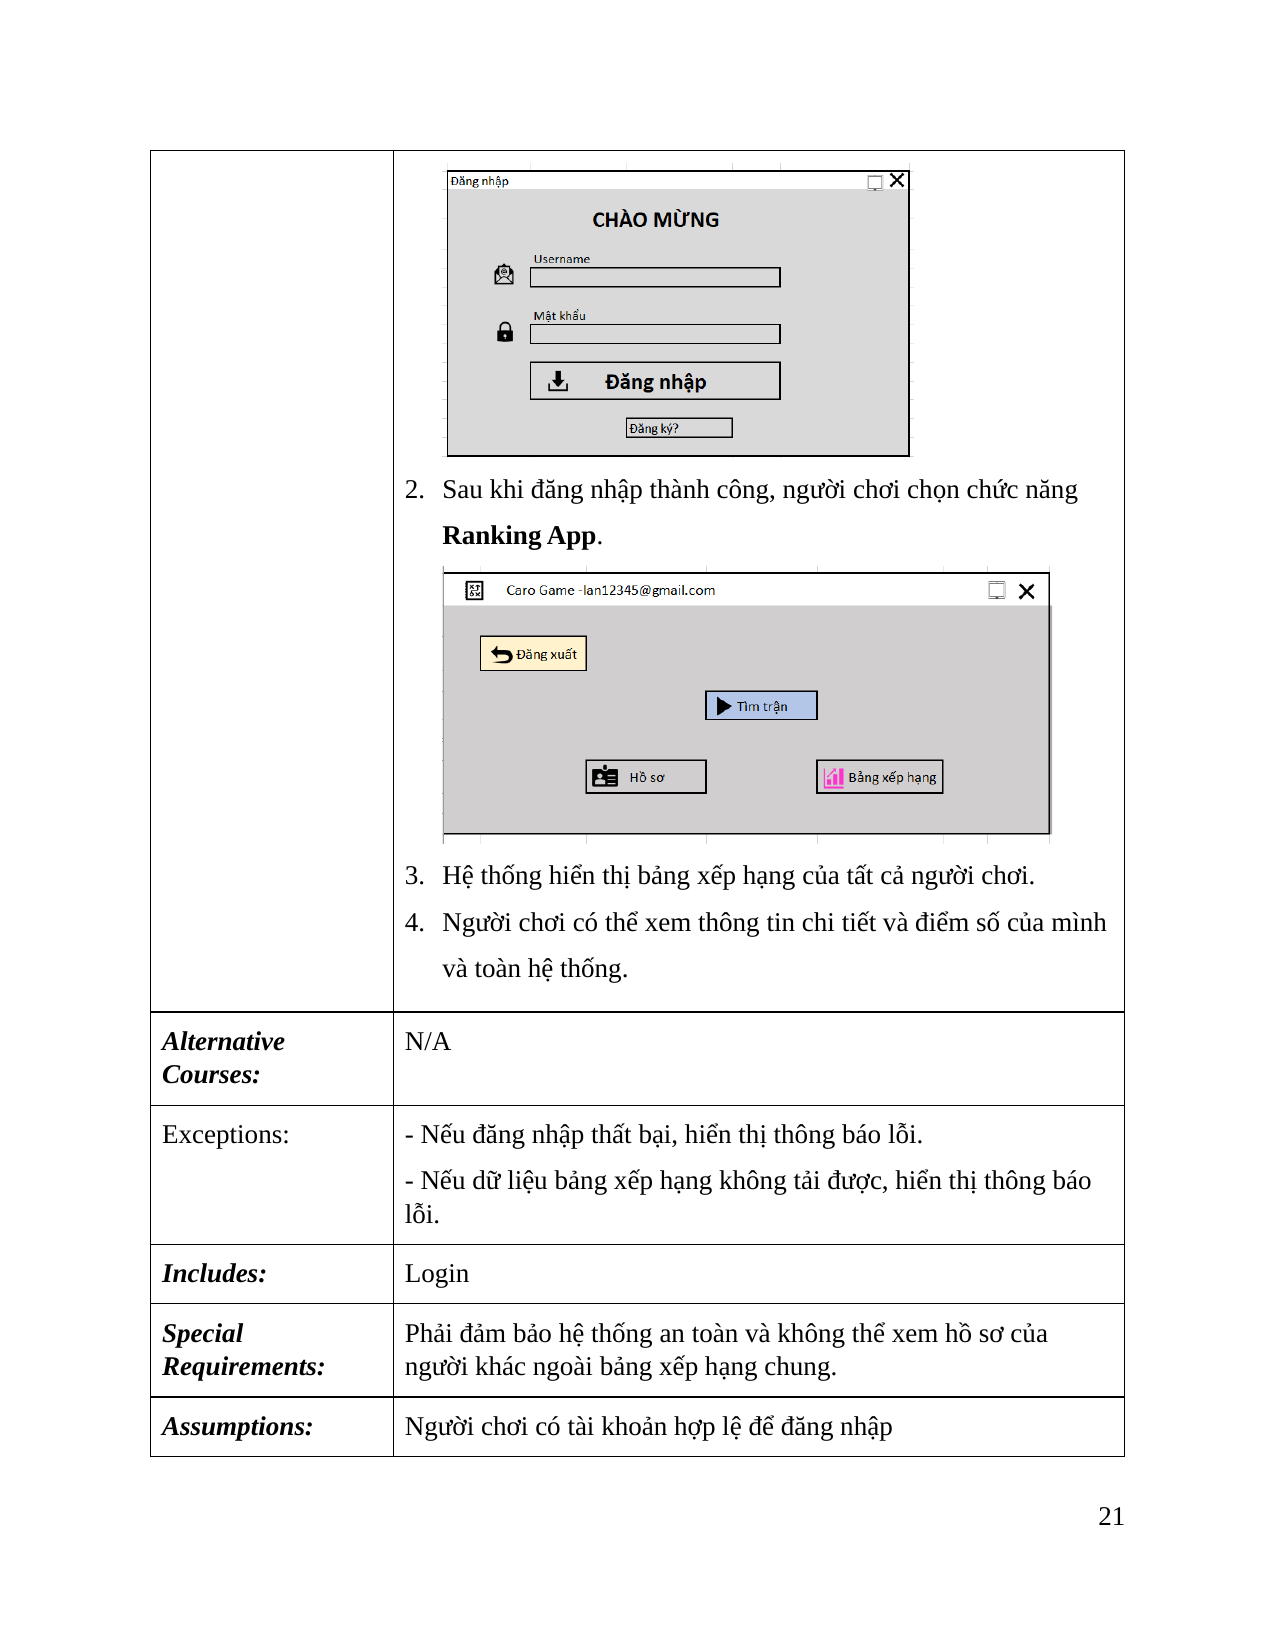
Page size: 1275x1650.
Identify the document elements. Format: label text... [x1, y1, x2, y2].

table_cell - Nếu đăng nhập thất bại, hiển thị thông báo lỗi. - Nếu dữ liệu bảng xếp hạng không tải được, hiển thị thông báo lỗi. [394, 1106, 1124, 1244]
table_cell Assumptions: [151, 1398, 393, 1456]
picture [442, 163, 914, 458]
table_cell Phải đảm bảo hệ thống an toàn và không thể xem hồ sơ của người khác ngoài bảng xếp hạng chung. [394, 1304, 1124, 1396]
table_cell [394, 151, 1124, 1011]
table_cell Alternative Courses: [151, 1013, 393, 1104]
table_cell Includes: [151, 1245, 393, 1303]
table_cell N/A [394, 1013, 1124, 1104]
table_cell Exceptions: [151, 1106, 393, 1244]
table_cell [151, 151, 393, 1011]
table_cell Login [394, 1245, 1124, 1303]
picture [442, 566, 1053, 844]
table_cell Special Requirements: [151, 1304, 393, 1396]
table_cell Người chơi có tài khoản hợp lệ để đăng nhập [394, 1398, 1124, 1456]
